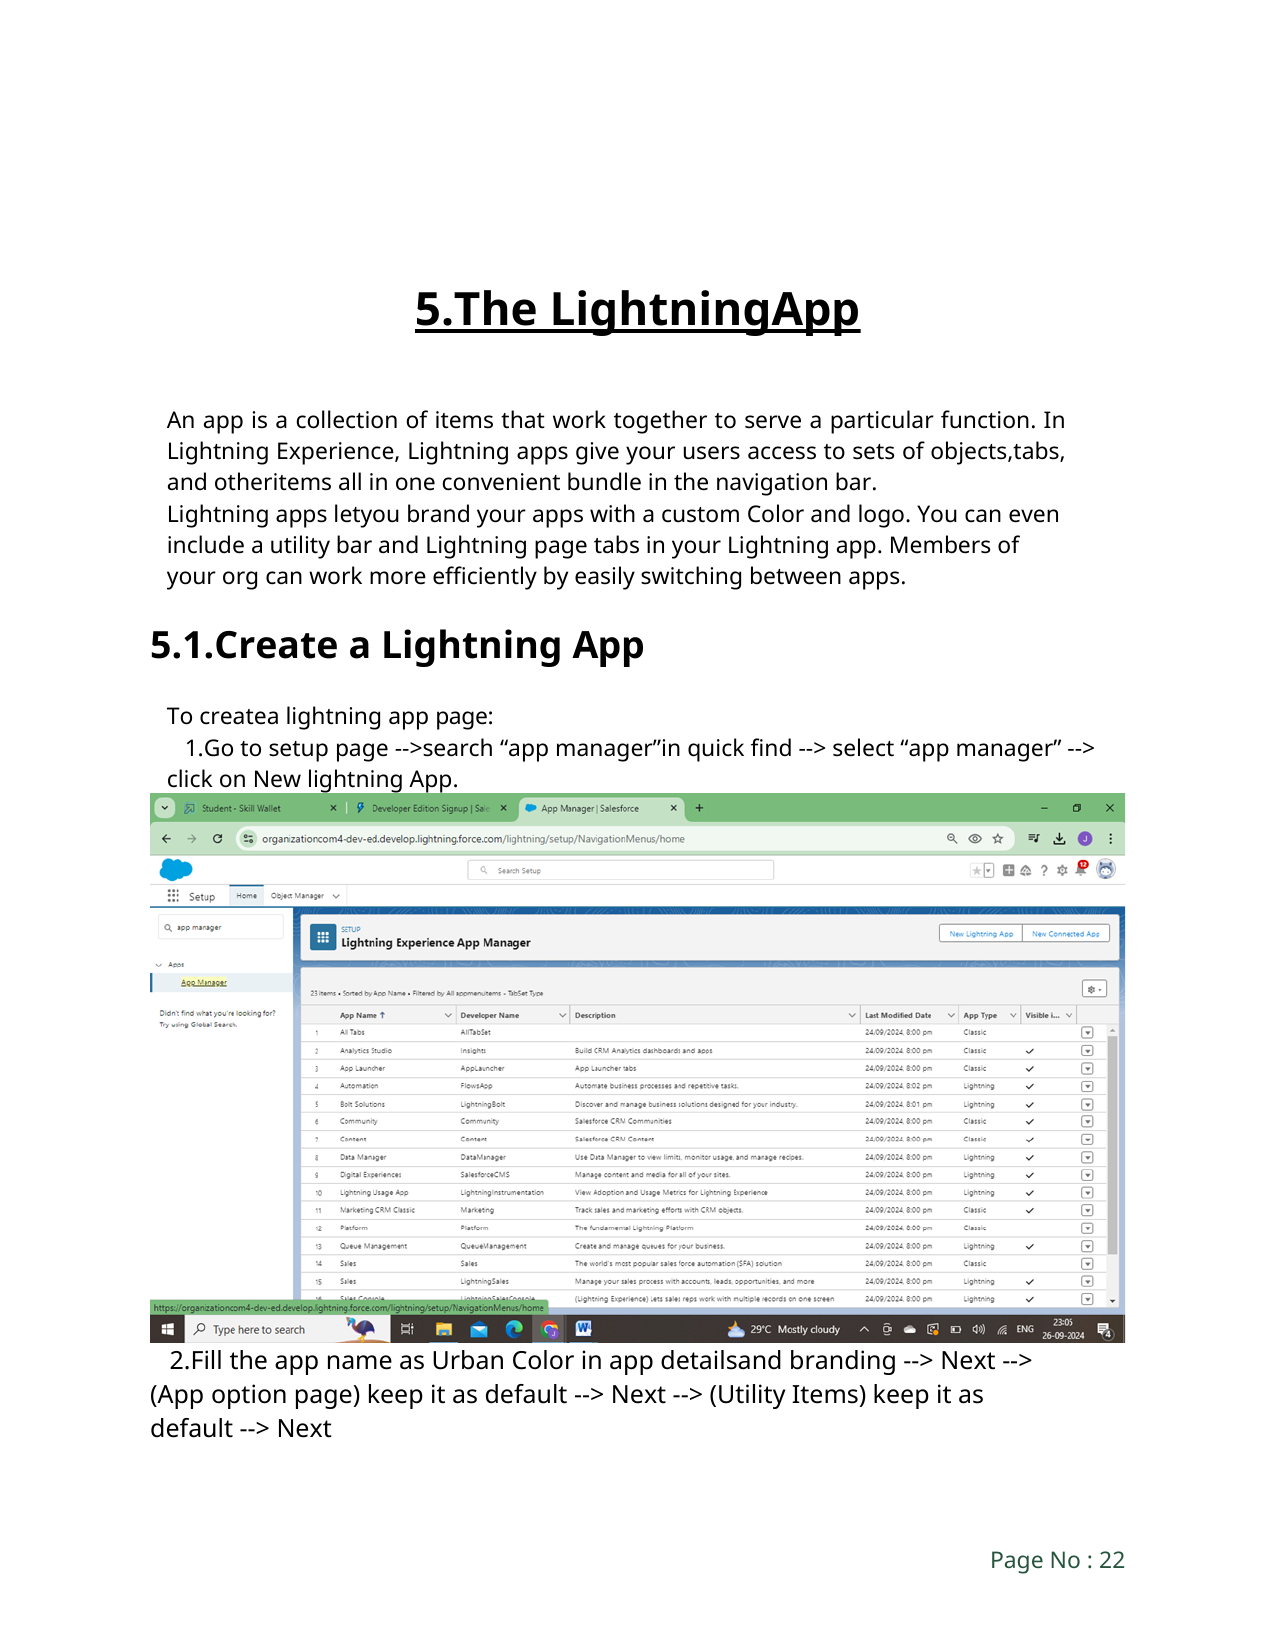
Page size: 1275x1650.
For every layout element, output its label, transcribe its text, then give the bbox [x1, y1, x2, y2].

text To createa lightning app page: [167, 700, 1125, 731]
text 1.Go to setup page -->search “app manager”in quick find --> select “app manager” --> click on New lightning App. [167, 731, 1125, 793]
text An app is a collection of items that work together to serve a particular function. In Lightning Experience, Lightning apps give your users access to sets of objects,tabs, and otheritems all in one convenient bundle in the navigation bar. [167, 404, 1066, 497]
text 5.The LightningApp [150, 277, 1125, 339]
text 2.Fill the app name as Urban Color in app detailsand branding --> Next --> (App option page) keep it as default --> Next --> (Utility Items) keep it as default --> Next [150, 1343, 1067, 1445]
text Lightning apps letyou brand your apps with a custom Color and logo. You can even include a utility bar and Lightning page tabs in your Lightning app. Members of your org can work more efficiently by easily switching between apps. [167, 497, 1072, 591]
subtitle 5.1.Create a Lightning App [150, 618, 1125, 669]
picture [150, 793, 1125, 1343]
